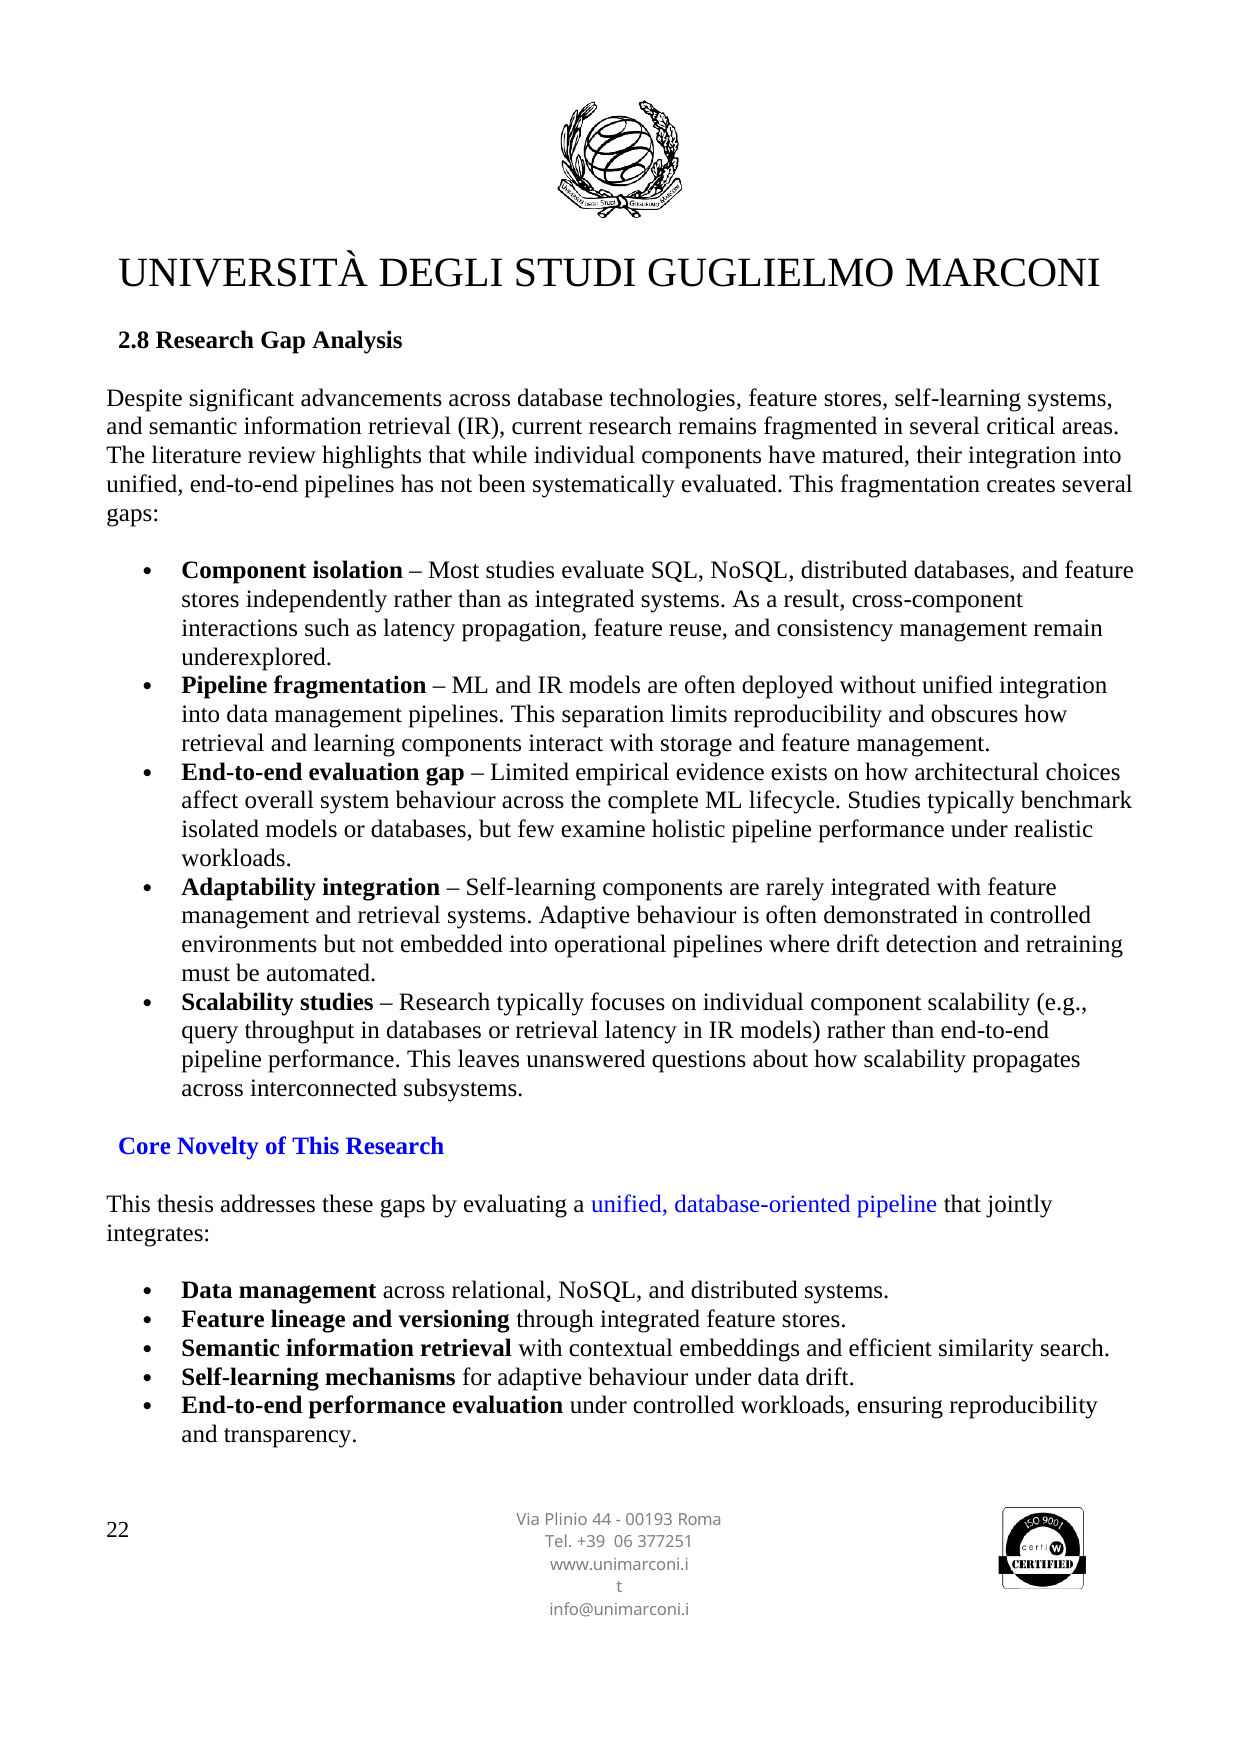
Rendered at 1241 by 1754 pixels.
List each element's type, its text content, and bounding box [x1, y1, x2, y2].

subtitle Core Novelty of This Research [118, 1131, 1134, 1160]
text Despite significant advancements across database technologies, feature stores, self-learning systems, and semantic information retrieval (IR), current research remains fragmented in several critical areas. The literature review highlights that while individual components have matured, their integration into unified, end-to-end pipelines has not been systematically evaluated. This fragmentation creates several gaps: [106, 383, 1134, 526]
list Adaptability integration – Self-learning components are rarely integrated with feature management and retrieval systems. Adaptive behaviour is often demonstrated in controlled environments but not embedded into operational pipelines where drift detection and retraining must be automated. [144, 872, 1134, 987]
list Feature lineage and versioning through integrated feature stores. [144, 1304, 1134, 1333]
list End-to-end evaluation gap – Limited empirical evidence exists on how architectural choices affect overall system behaviour across the complete ML lifecycle. Studies typically benchmark isolated models or databases, but few examine holistic pipeline performance under realistic workloads. [144, 757, 1134, 872]
list Self-learning mechanisms for adaptive behaviour under data drift. [144, 1362, 1134, 1391]
list Semantic information retrieval with contextual embeddings and efficient similarity search. [144, 1333, 1134, 1362]
list Component isolation – Most studies evaluate SQL, NoSQL, distributed databases, and feature stores independently rather than as integrated systems. As a result, cross-component interactions such as latency propagation, feature reuse, and consistency management remain underexplored. [144, 556, 1134, 671]
text This thesis addresses these gaps by evaluating a unified, database-oriented pipeline that jointly integrates: [106, 1189, 1134, 1246]
subtitle 2.8 Research Gap Analysis [118, 325, 1134, 353]
list Data management across relational, NoSQL, and distributed systems. [144, 1276, 1134, 1304]
list Pipeline fragmentation – ML and IR models are often deployed without unified integration into data management pipelines. This separation limits reproducibility and obscures how retrieval and learning components interact with storage and feature management. [144, 671, 1134, 757]
picture [557, 100, 682, 218]
list End-to-end performance evaluation under controlled workloads, ensuring reproducibility and transparency. [144, 1391, 1134, 1448]
picture [998, 1507, 1086, 1589]
list Scalability studies – Research typically focuses on individual component scalability (e.g., query throughput in databases or retrieval latency in IR models) rather than end-to-end pipeline performance. This leaves unanswered questions about how scalability propagates across interconnected subsystems. [144, 987, 1134, 1102]
